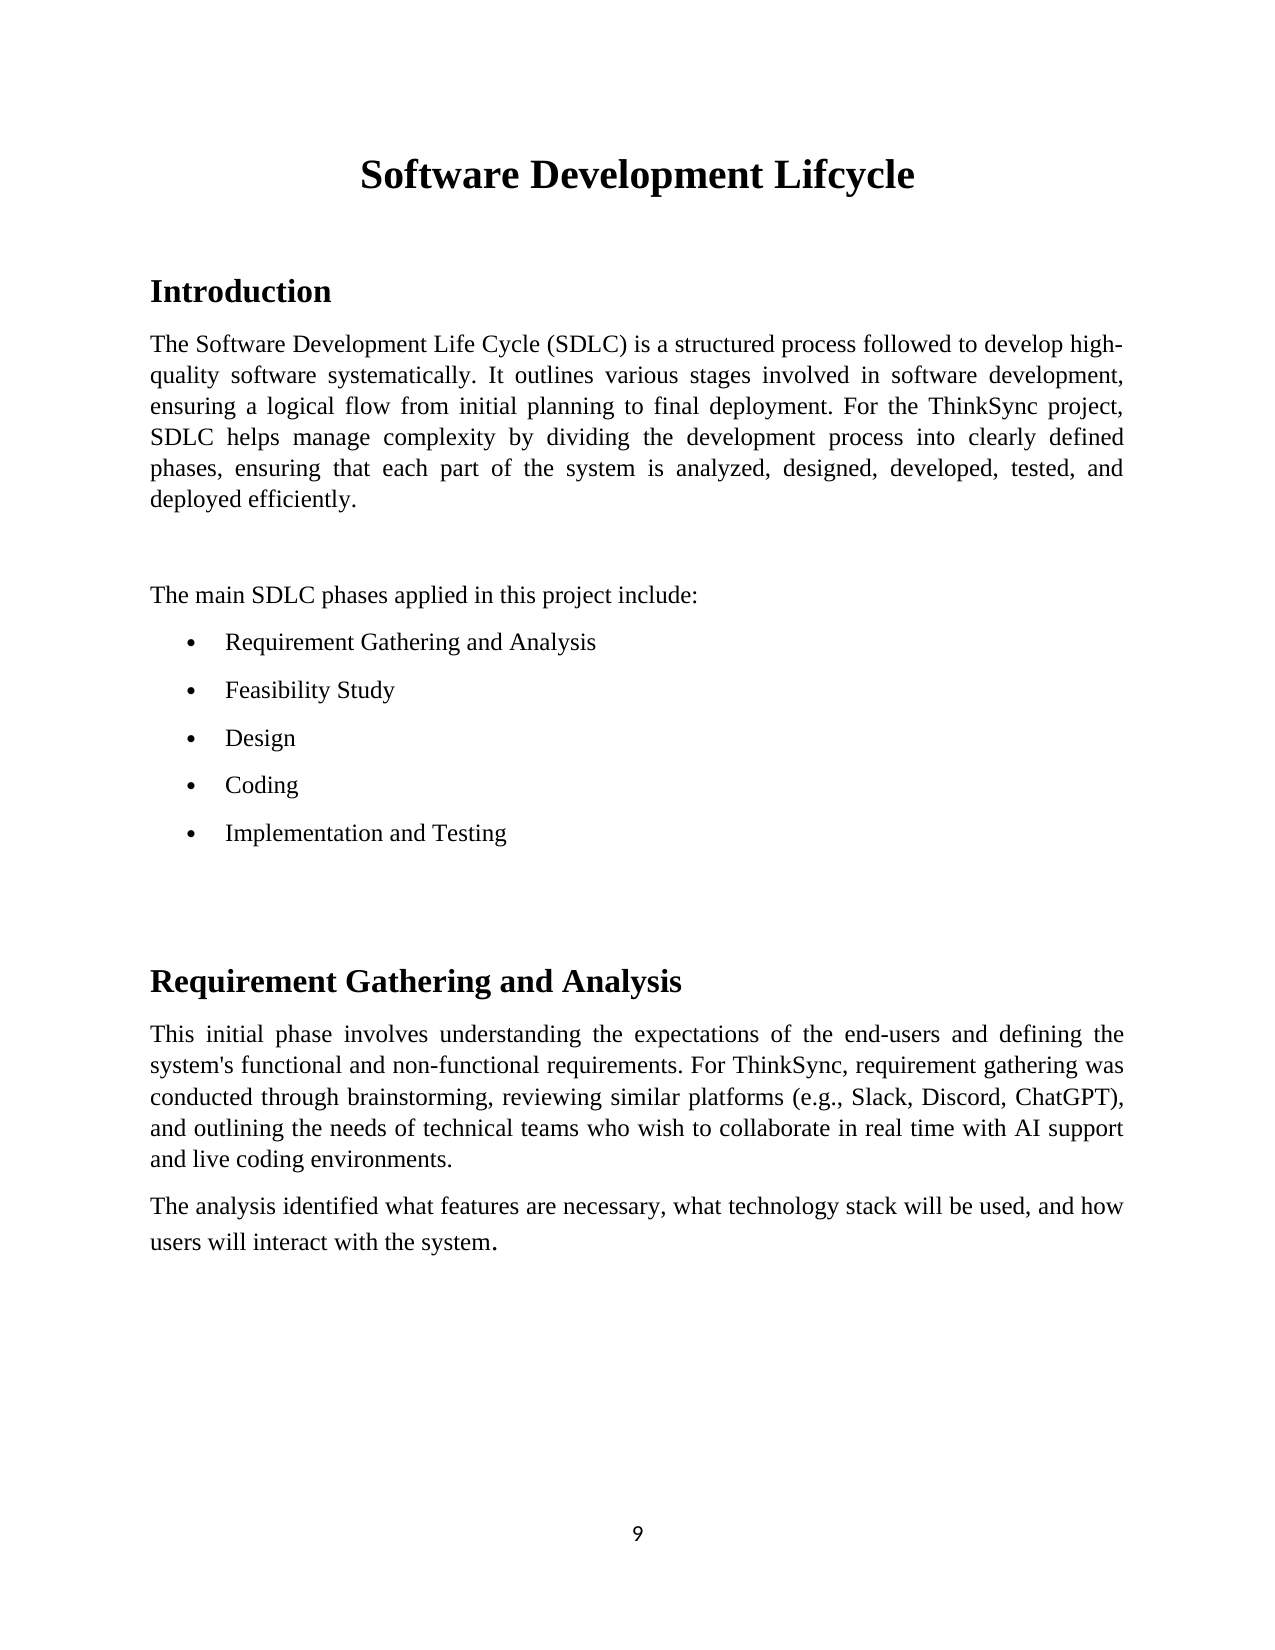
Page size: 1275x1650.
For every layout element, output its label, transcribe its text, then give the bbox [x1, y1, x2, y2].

text The Software Development Life Cycle (SDLC) is a structured process followed to develop high-quality software systematically. It outlines various stages involved in software development, ensuring a logical flow from initial planning to final deployment. For the ThinkSync project, SDLC helps manage complexity by dividing the development process into clearly defined phases, ensuring that each part of the system is analyzed, designed, developed, tested, and deployed efficiently. [150, 329, 1125, 513]
text Introduction [150, 271, 1125, 309]
list Implementation and Testing [187, 818, 1125, 847]
list Design [187, 723, 1125, 752]
text The analysis identified what features are necessary, what technology stack will be used, and how users will interact with the system. [150, 1191, 1125, 1256]
text Requirement Gathering and Analysis [150, 961, 1125, 1000]
list Requirement Gathering and Analysis [187, 627, 1125, 656]
text This initial phase involves understanding the expectations of the end-users and defining the system's functional and non-functional requirements. For ThinkSync, requirement gathering was conducted through brainstorming, reviewing similar platforms (e.g., Slack, Discord, ChatGPT), and outlining the needs of technical teams who wish to collaborate in real time with AI support and live coding environments. [150, 1019, 1125, 1172]
text Software Development Lifcycle [150, 150, 1125, 198]
list Feasibility Study [187, 675, 1125, 704]
list Coding [187, 771, 1125, 799]
text The main SDLC phases applied in this project include: [150, 580, 1125, 608]
